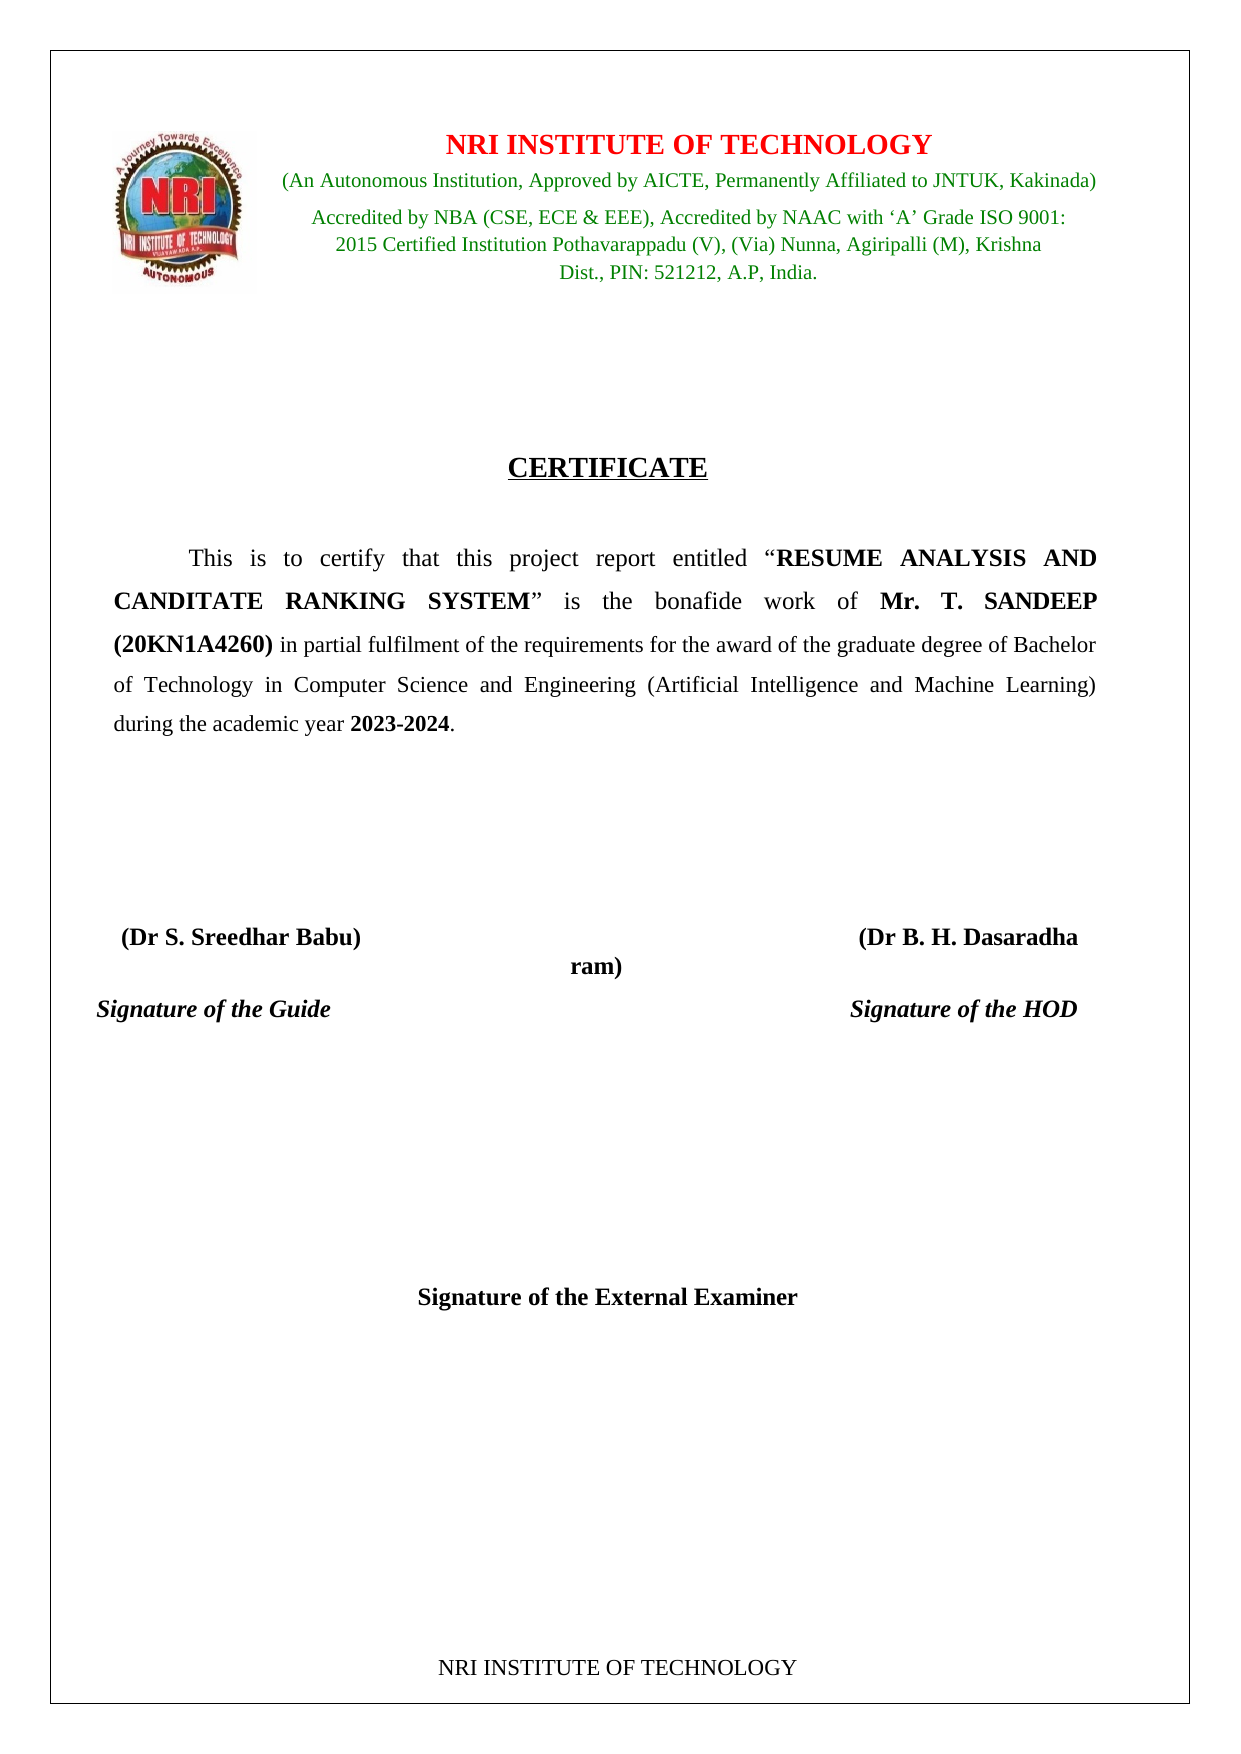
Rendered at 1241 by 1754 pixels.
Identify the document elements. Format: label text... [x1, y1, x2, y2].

text (Dr S. Sreedhar Babu) (Dr B. H. Dasaradha ram) [90, 922, 1103, 980]
text Signature of the External Examiner [264, 1224, 951, 1311]
picture [112, 131, 257, 294]
text This is to certify that this project report entitled “RESUME ANALYSIS AND CANDITATE RANKING SYSTEM” is the bonafide work of Mr. T. SANDEEP (20KN1A4260) in partial fulfilment of the requirements for the award of the graduate degree of Bachelor of Technology in Computer Science and Engineering (Artificial Intelligence and Machine Learning) during the academic year 2023-2024. [113, 543, 1097, 737]
text Signature of the Guide Signature of the HOD [90, 994, 1110, 1023]
subtitle CERTIFICATE [264, 450, 951, 483]
